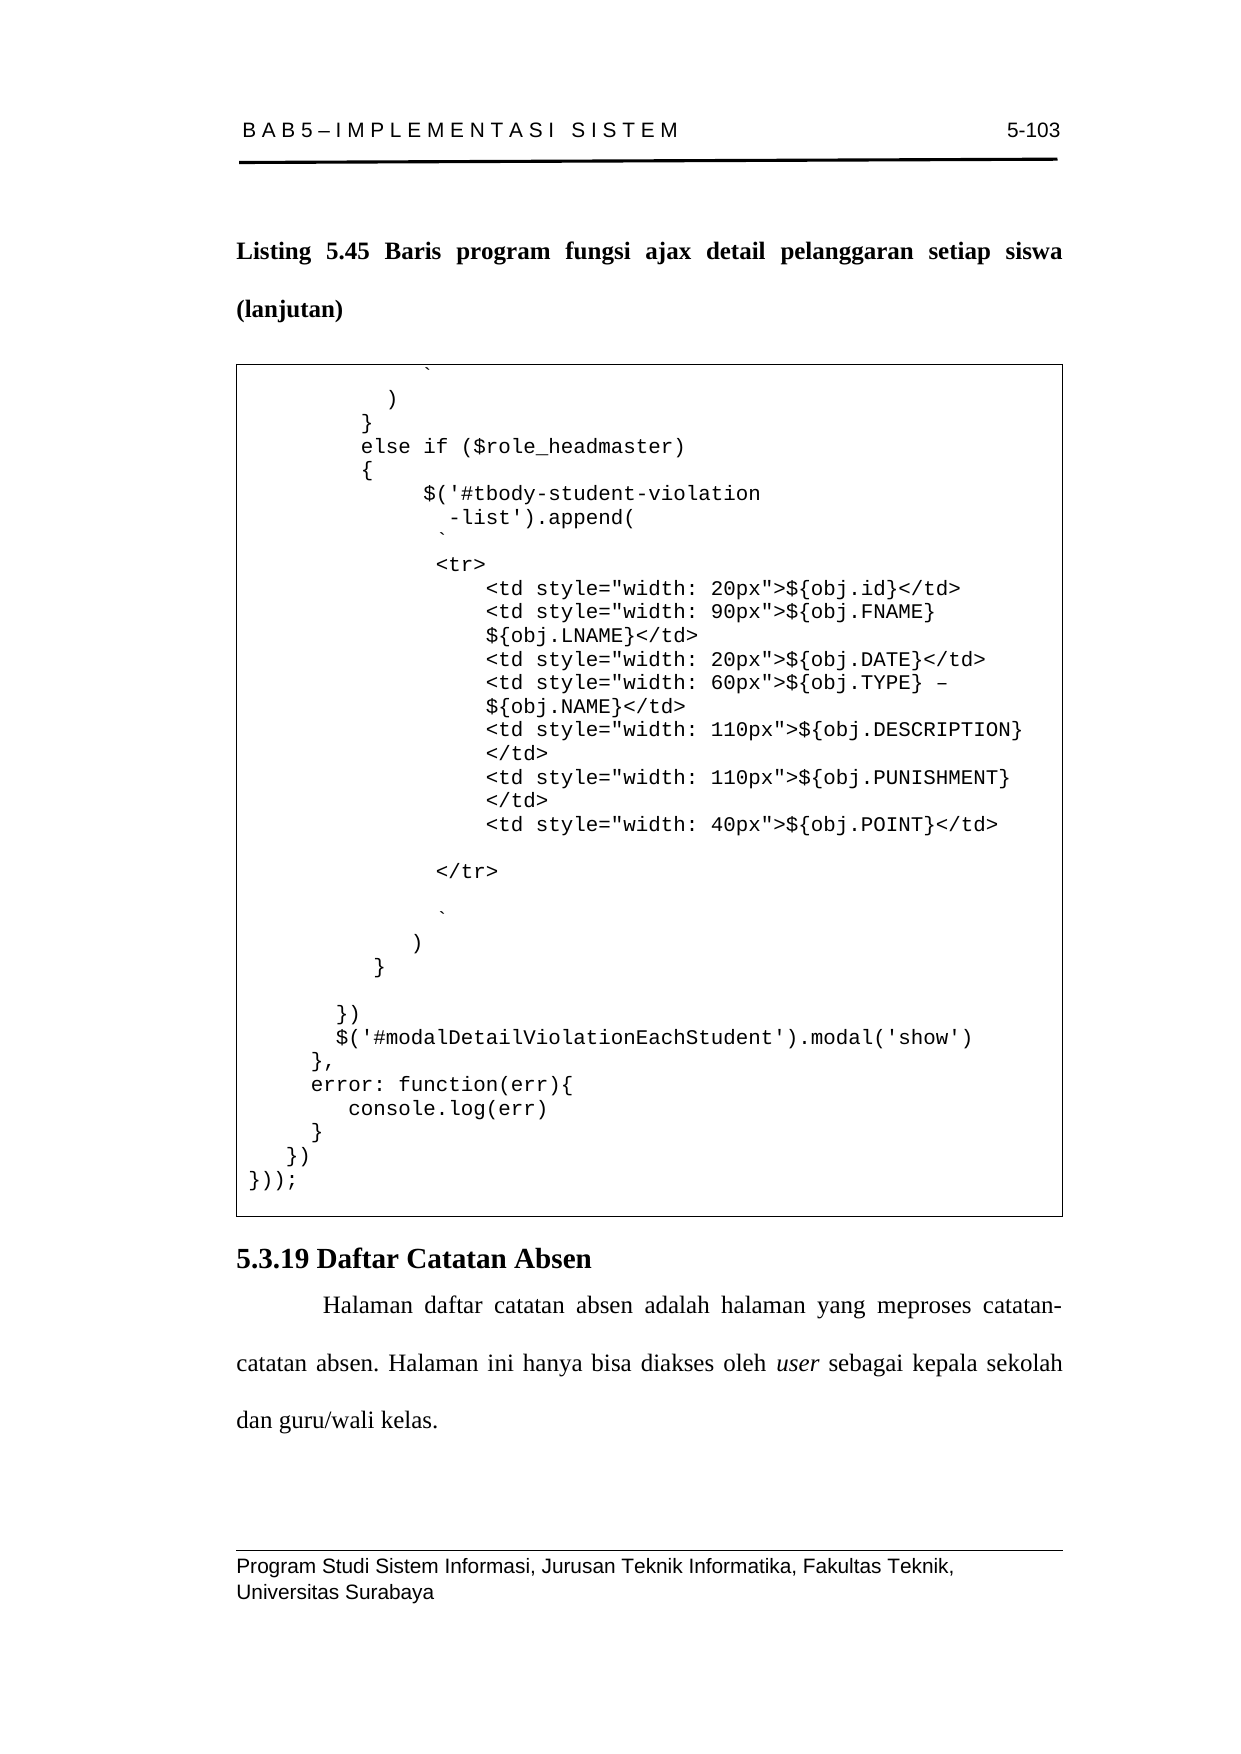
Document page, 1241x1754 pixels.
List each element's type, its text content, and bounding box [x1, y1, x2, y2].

table_header ` ) } else if ($role_headmaster) { $('#tbody-student-violation -list').append( ` <tr> <td style="width: 20px">${obj.id}</td> <td style="width: 90px">${obj.FNAME} ${obj.LNAME}</td> <td style="width: 20px">${obj.DATE}</td> <td style="width: 60px">${obj.TYPE} – ${obj.NAME}</td> <td style="width: 110px">${obj.DESCRIPTION} </td> <td style="width: 110px">${obj.PUNISHMENT} </td> <td style="width: 40px">${obj.POINT}</td> </tr> ` ) } }) $('#modalDetailViolationEachStudent').modal('show') }, error: function(err){ console.log(err) } }) })); [237, 365, 1062, 1216]
text 5.3.19 Daftar Catatan Absen [236, 1241, 1063, 1274]
text Listing 5.45 Baris program fungsi ajax detail pelanggaran setiap siswa (lanjutan) [236, 236, 1063, 322]
text Halaman daftar catatan absen adalah halaman yang meproses catatan-catatan absen. Halaman ini hanya bisa diakses oleh user sebagai kepala sekolah dan guru/wali kelas. [236, 1290, 1063, 1434]
